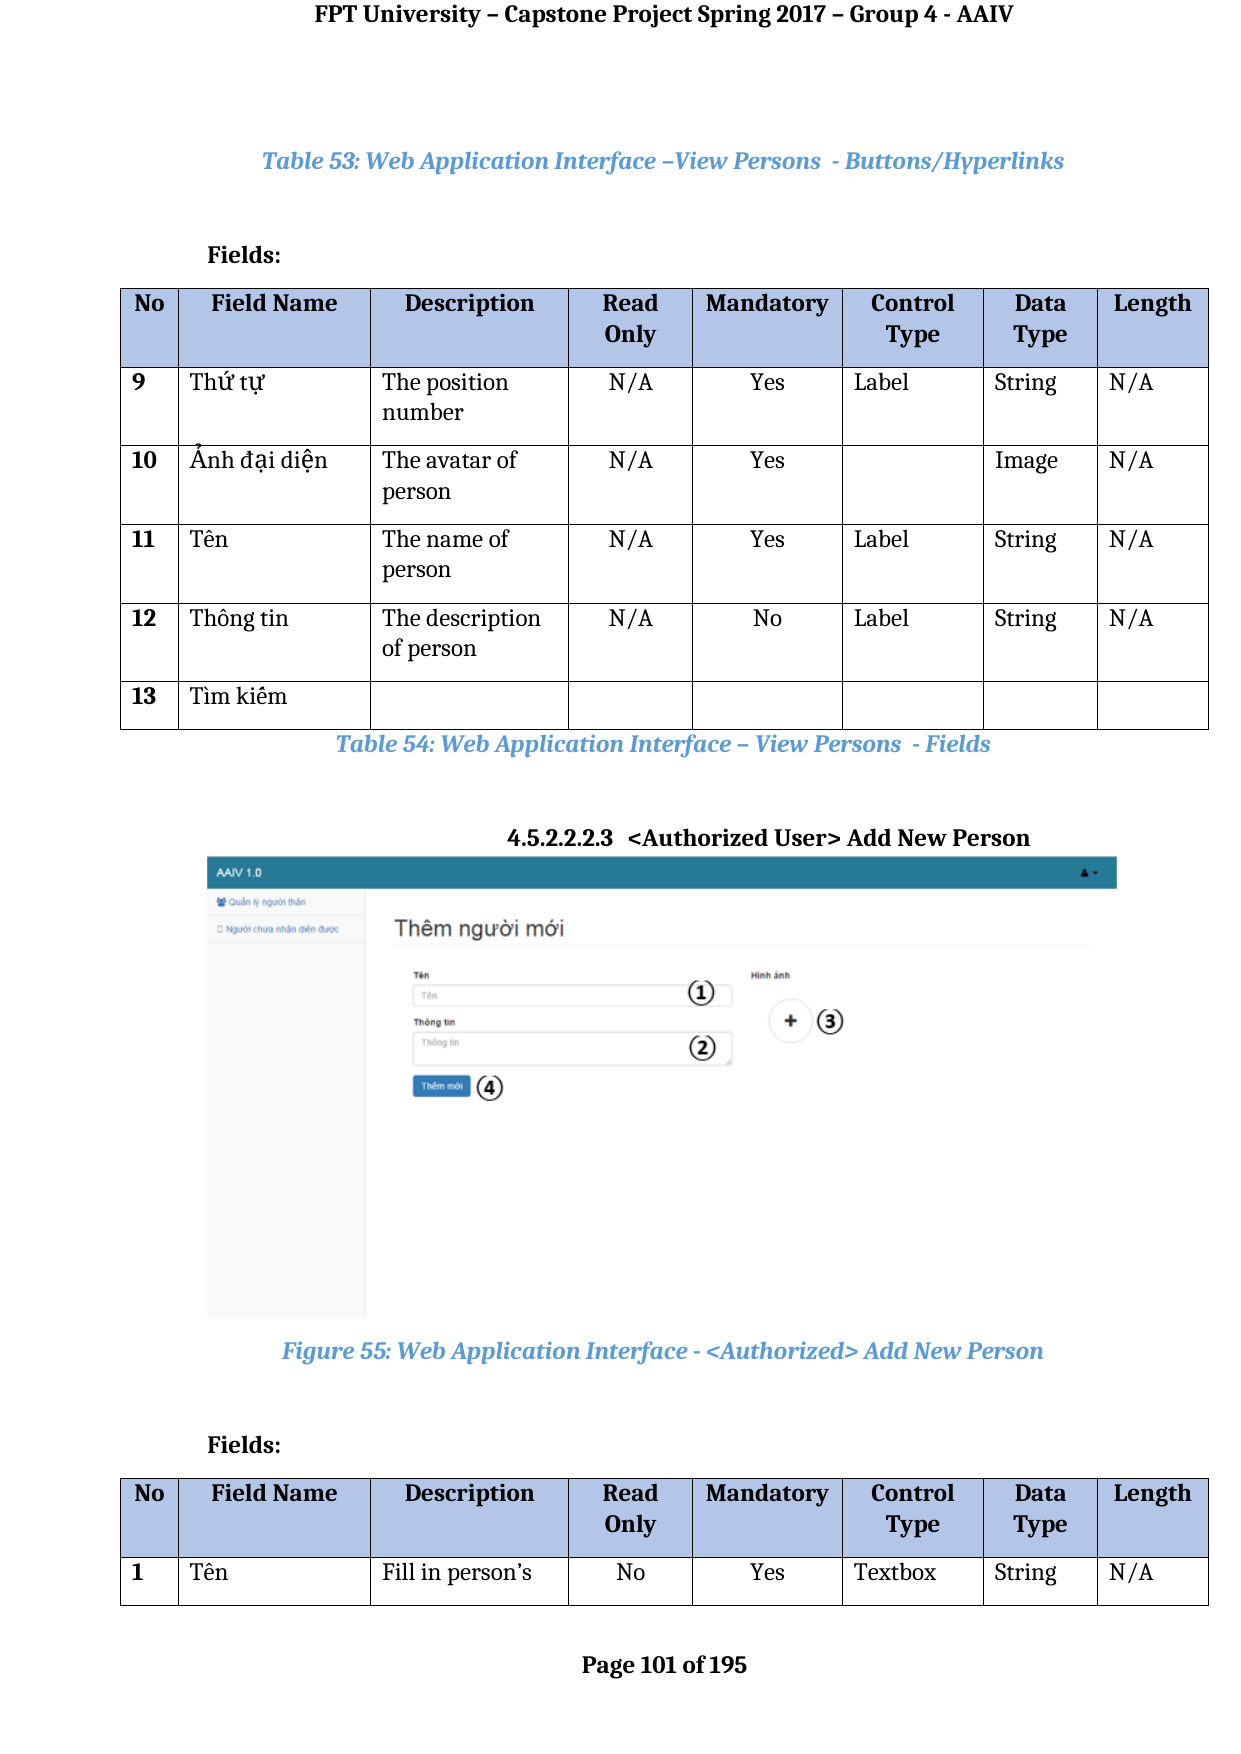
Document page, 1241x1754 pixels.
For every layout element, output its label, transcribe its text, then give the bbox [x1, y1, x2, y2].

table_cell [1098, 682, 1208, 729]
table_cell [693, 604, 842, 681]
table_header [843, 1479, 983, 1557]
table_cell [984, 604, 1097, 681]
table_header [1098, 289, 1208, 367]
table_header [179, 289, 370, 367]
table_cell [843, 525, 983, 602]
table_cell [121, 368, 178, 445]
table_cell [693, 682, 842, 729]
text Figure 55: Web Application Interface - <Authorized> Add New Person [207, 1337, 1122, 1366]
text Fields: [207, 1431, 1122, 1460]
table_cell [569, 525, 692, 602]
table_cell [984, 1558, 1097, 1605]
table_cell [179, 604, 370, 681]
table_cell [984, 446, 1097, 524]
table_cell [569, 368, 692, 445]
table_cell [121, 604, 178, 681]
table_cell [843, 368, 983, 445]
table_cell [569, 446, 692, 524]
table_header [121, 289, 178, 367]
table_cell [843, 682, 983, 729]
subtitle <Authorized User> Add New Person [507, 824, 1122, 853]
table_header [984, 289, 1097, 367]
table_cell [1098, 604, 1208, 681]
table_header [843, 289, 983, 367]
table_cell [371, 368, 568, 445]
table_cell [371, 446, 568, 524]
text Table 53: Web Application Interface –View Persons - Buttons/Hyperlinks [207, 147, 1122, 176]
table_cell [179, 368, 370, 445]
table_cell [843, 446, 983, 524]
text Fields: [207, 241, 1122, 270]
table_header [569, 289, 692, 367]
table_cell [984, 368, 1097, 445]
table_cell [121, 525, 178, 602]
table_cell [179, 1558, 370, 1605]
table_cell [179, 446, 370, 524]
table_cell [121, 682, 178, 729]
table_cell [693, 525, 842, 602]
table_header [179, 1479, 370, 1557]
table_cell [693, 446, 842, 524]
picture [207, 854, 1122, 1319]
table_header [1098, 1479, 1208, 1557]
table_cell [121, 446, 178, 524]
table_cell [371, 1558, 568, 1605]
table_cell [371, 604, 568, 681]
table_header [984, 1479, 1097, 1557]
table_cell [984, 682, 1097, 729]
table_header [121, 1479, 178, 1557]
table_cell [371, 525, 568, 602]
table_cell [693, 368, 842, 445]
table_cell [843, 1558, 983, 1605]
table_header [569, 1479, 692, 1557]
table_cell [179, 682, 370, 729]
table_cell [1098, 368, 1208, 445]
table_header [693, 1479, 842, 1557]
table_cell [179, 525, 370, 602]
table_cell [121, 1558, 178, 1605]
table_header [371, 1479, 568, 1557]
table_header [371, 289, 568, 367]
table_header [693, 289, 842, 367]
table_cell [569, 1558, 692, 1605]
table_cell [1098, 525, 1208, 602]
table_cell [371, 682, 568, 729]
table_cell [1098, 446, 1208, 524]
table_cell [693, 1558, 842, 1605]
text Table 54: Web Application Interface – View Persons - Fields [207, 730, 1122, 759]
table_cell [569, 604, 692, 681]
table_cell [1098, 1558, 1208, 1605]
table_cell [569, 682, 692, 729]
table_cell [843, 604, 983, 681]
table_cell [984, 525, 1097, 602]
